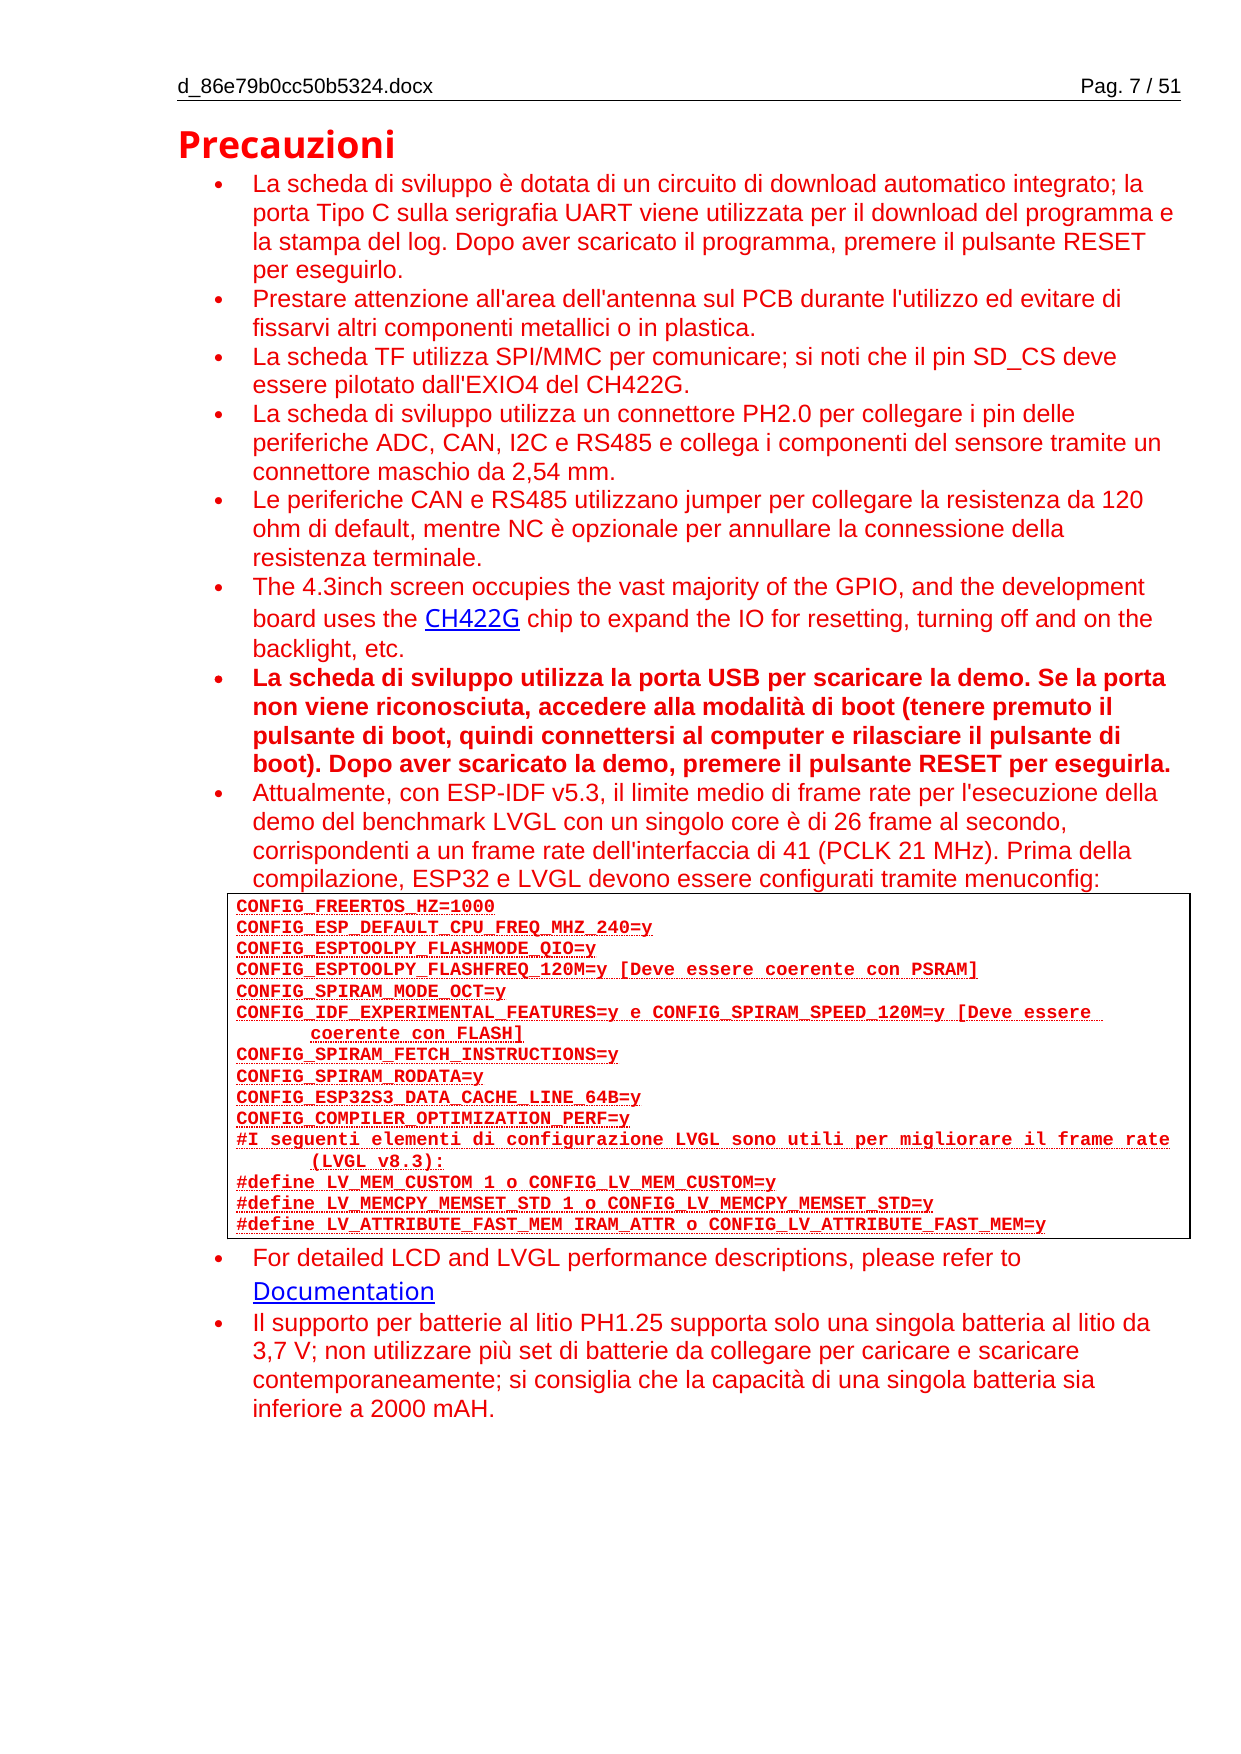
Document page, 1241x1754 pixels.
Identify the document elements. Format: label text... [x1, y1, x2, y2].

text La scheda di sviluppo utilizza un connettore PH2.0 per collegare i pin delle periferiche ADC, CAN, I2C e RS485 e collega i componenti del sensore tramite un connettore maschio da 2,54 mm. [215, 399, 1181, 485]
text #define LV_ATTRIBUTE_FAST_MEM IRAM_ATTR o CONFIG_LV_ATTRIBUTE_FAST_MEM=y [228, 1212, 1189, 1238]
text CONFIG_FREERTOS_HZ=1000 [228, 894, 1189, 914]
text Le periferiche CAN e RS485 utilizzano jumper per collegare la resistenza da 120 ohm di default, mentre NC è opzionale per annullare la connessione della resistenza terminale. [215, 485, 1181, 572]
text CONFIG_ESPTOOLPY_FLASHFREQ_120M=y [Deve essere coerente con PSRAM] [228, 957, 1189, 978]
text CONFIG_SPIRAM_MODE_OCT=y [228, 978, 1189, 999]
text #I seguenti elementi di configurazione LVGL sono utili per migliorare il frame rate (LVGL v8.3): [228, 1127, 1189, 1169]
text CONFIG_ESP32S3_DATA_CACHE_LINE_64B=y [228, 1084, 1189, 1106]
text La scheda di sviluppo è dotata di un circuito di download automatico integrato; la porta Tipo C sulla serigrafia UART viene utilizzata per il download del programma e la stampa del log. Dopo aver scaricato il programma, premere il pulsante RESET per eseguirlo. [215, 169, 1181, 284]
text #define LV_MEM_CUSTOM 1 o CONFIG_LV_MEM_CUSTOM=y [228, 1169, 1189, 1191]
text CONFIG_COMPILER_OPTIMIZATION_PERF=y [228, 1106, 1189, 1127]
text CONFIG_IDF_EXPERIMENTAL_FEATURES=y e CONFIG_SPIRAM_SPEED_120M=y [Deve essere coerente con FLASH] [228, 999, 1189, 1042]
text Attualmente, con ESP-IDF v5.3, il limite medio di frame rate per l'esecuzione della demo del benchmark LVGL con un singolo core è di 26 frame al secondo, corrispondenti a un frame rate dell'interfaccia di 41 (PCLK 21 MHz). Prima della compilazione, ESP32 e LVGL devono essere configurati tramite menuconfig: [215, 778, 1181, 893]
text Prestare attenzione all'area dell'antenna sul PCB durante l'utilizzo ed evitare di fissarvi altri componenti metallici o in plastica. [215, 284, 1181, 342]
subtitle Precauzioni [177, 118, 1181, 169]
text For detailed LCD and LVGL performance descriptions, please refer to Documentation [215, 1239, 1181, 1308]
text CONFIG_SPIRAM_FETCH_INSTRUCTIONS=y [228, 1042, 1189, 1063]
text #define LV_MEMCPY_MEMSET_STD 1 o CONFIG_LV_MEMCPY_MEMSET_STD=y [228, 1191, 1189, 1212]
text La scheda di sviluppo utilizza la porta USB per scaricare la demo. Se la porta non viene riconosciuta, accedere alla modalità di boot (tenere premuto il pulsante di boot, quindi connettersi al computer e rilasciare il pulsante di boot). Dopo aver scaricato la demo, premere il pulsante RESET per eseguirla. [215, 663, 1181, 778]
text CONFIG_ESP_DEFAULT_CPU_FREQ_MHZ_240=y [228, 914, 1189, 936]
text CONFIG_SPIRAM_RODATA=y [228, 1063, 1189, 1084]
text CONFIG_ESPTOOLPY_FLASHMODE_QIO=y [228, 936, 1189, 957]
text Il supporto per batterie al litio PH1.25 supporta solo una singola batteria al litio da 3,7 V; non utilizzare più set di batterie da collegare per caricare e scaricare contemporaneamente; si consiglia che la capacità di una singola batteria sia inferiore a 2000 mAH. [215, 1308, 1181, 1423]
text The 4.3inch screen occupies the vast majority of the GPIO, and the development board uses the CH422G chip to expand the IO for resetting, turning off and on the backlight, etc. [215, 572, 1181, 663]
text La scheda TF utilizza SPI/MMC per comunicare; si noti che il pin SD_CS deve essere pilotato dall'EXIO4 del CH422G. [215, 342, 1181, 399]
